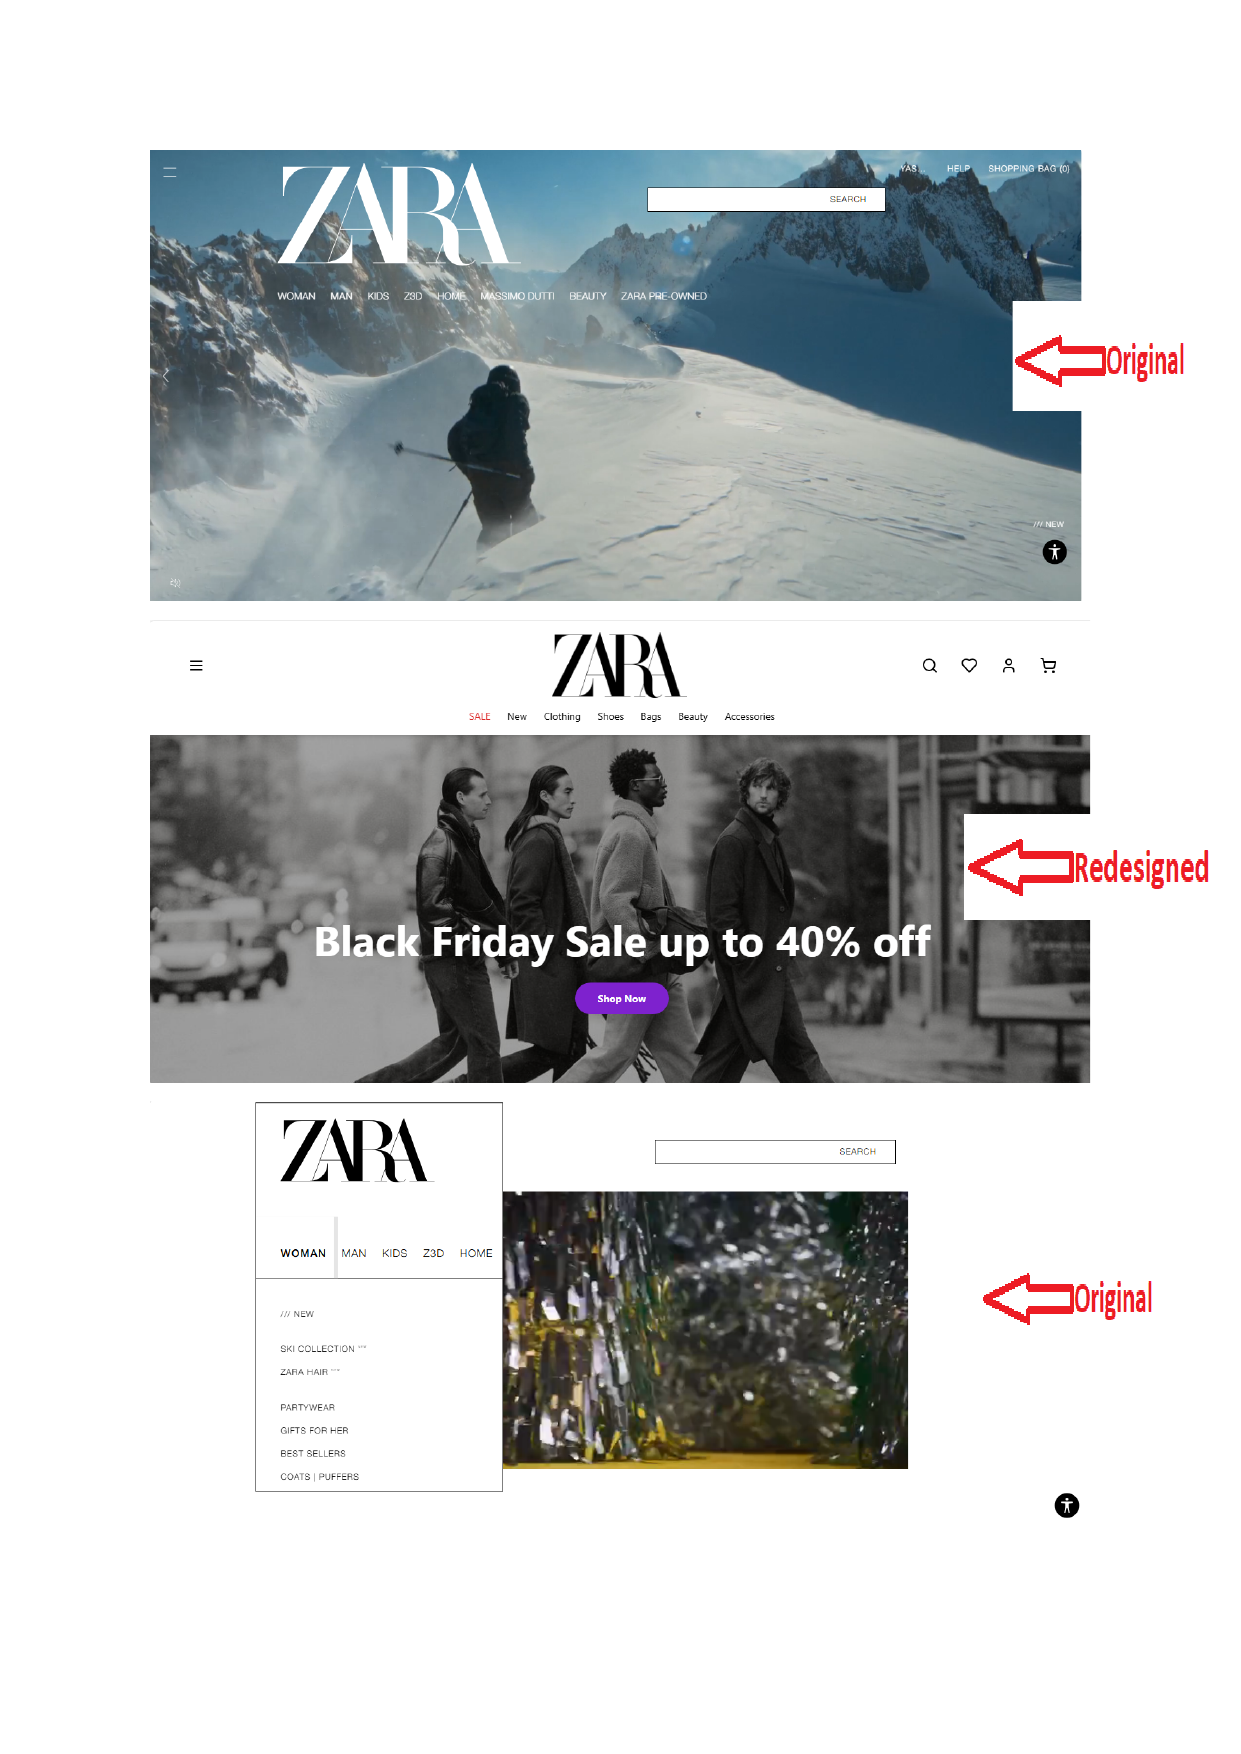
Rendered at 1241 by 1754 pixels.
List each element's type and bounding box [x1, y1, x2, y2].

picture [150, 620, 1219, 1083]
picture [150, 1101, 1159, 1554]
picture [150, 150, 1191, 601]
